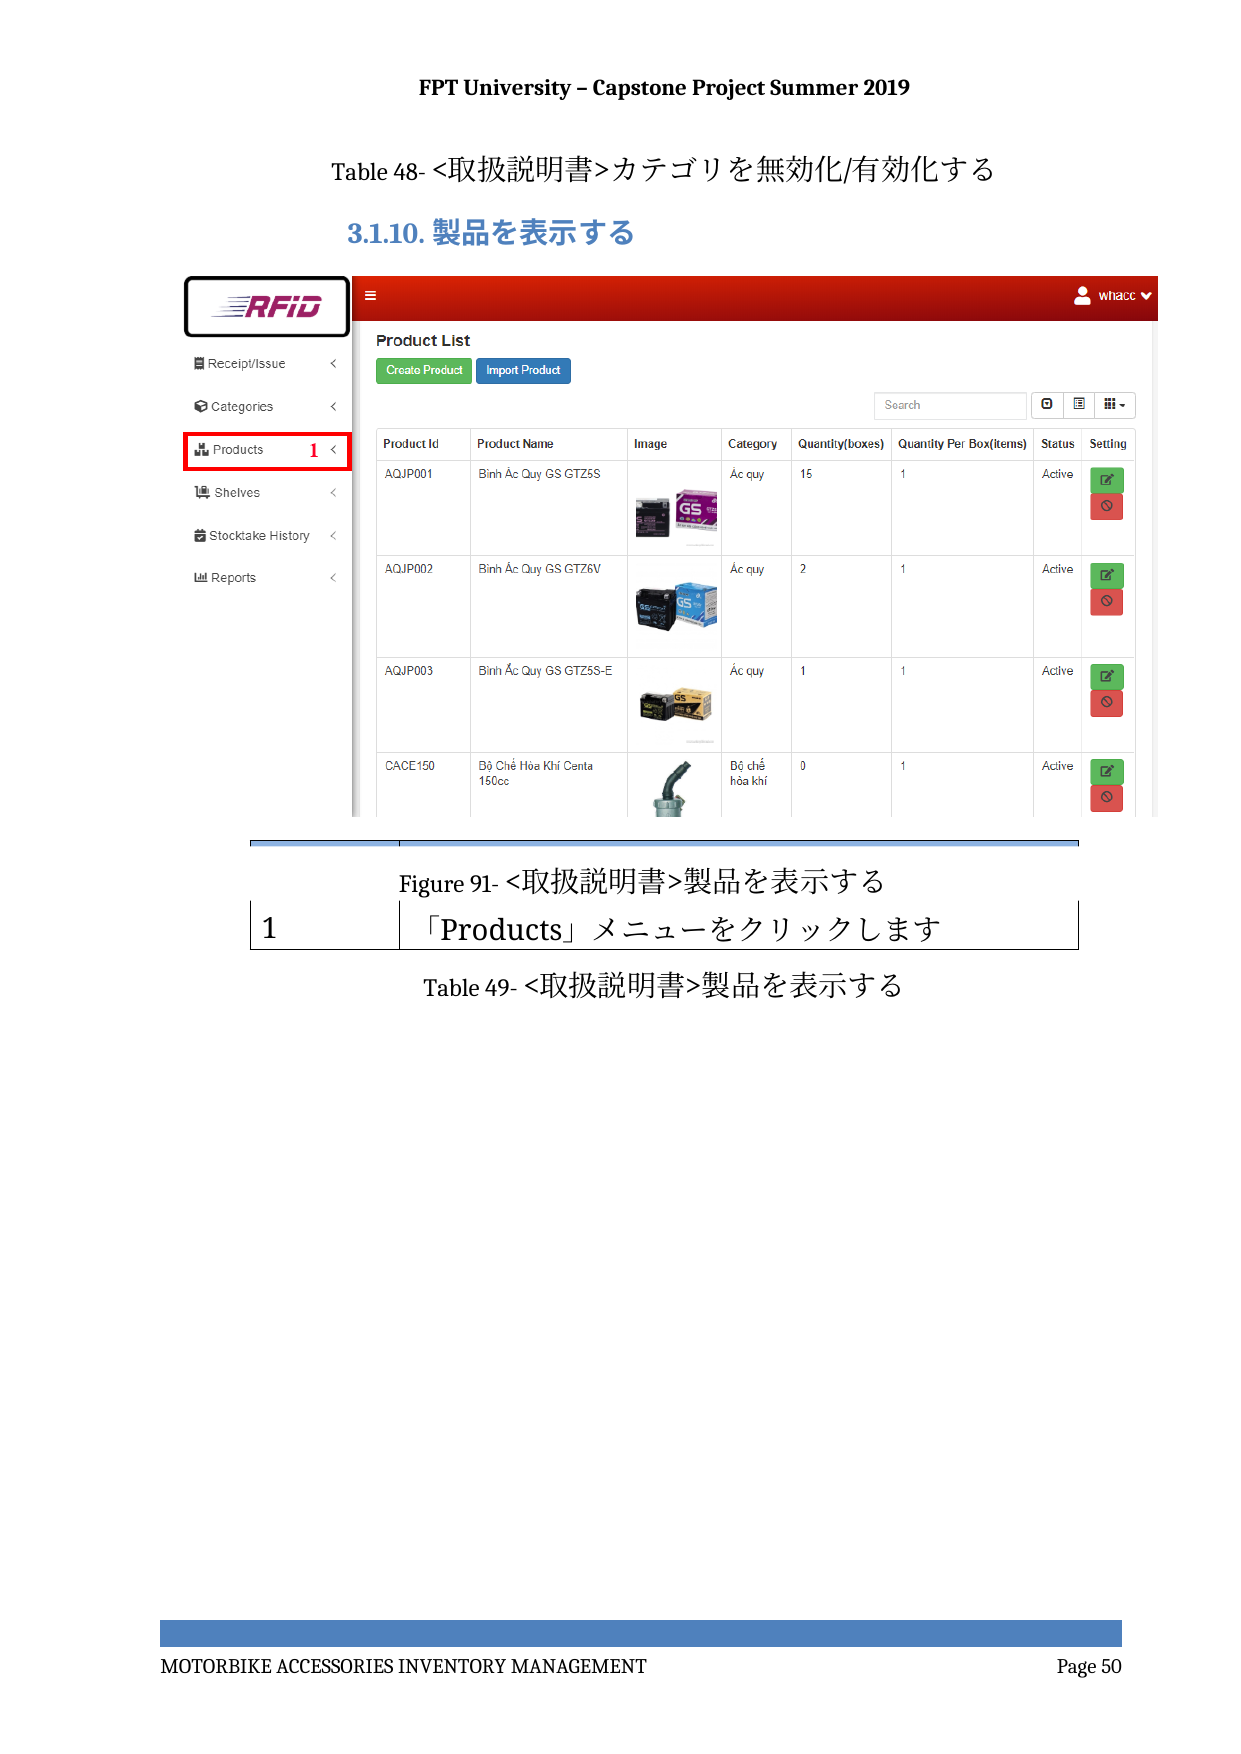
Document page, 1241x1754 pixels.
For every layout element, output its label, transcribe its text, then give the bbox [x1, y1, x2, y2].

table_cell 「Products」メニューをクリックします [400, 901, 1078, 949]
picture [183, 276, 1158, 817]
table_cell 1 [251, 901, 399, 949]
subtitle 製品を表示する [348, 210, 1122, 252]
